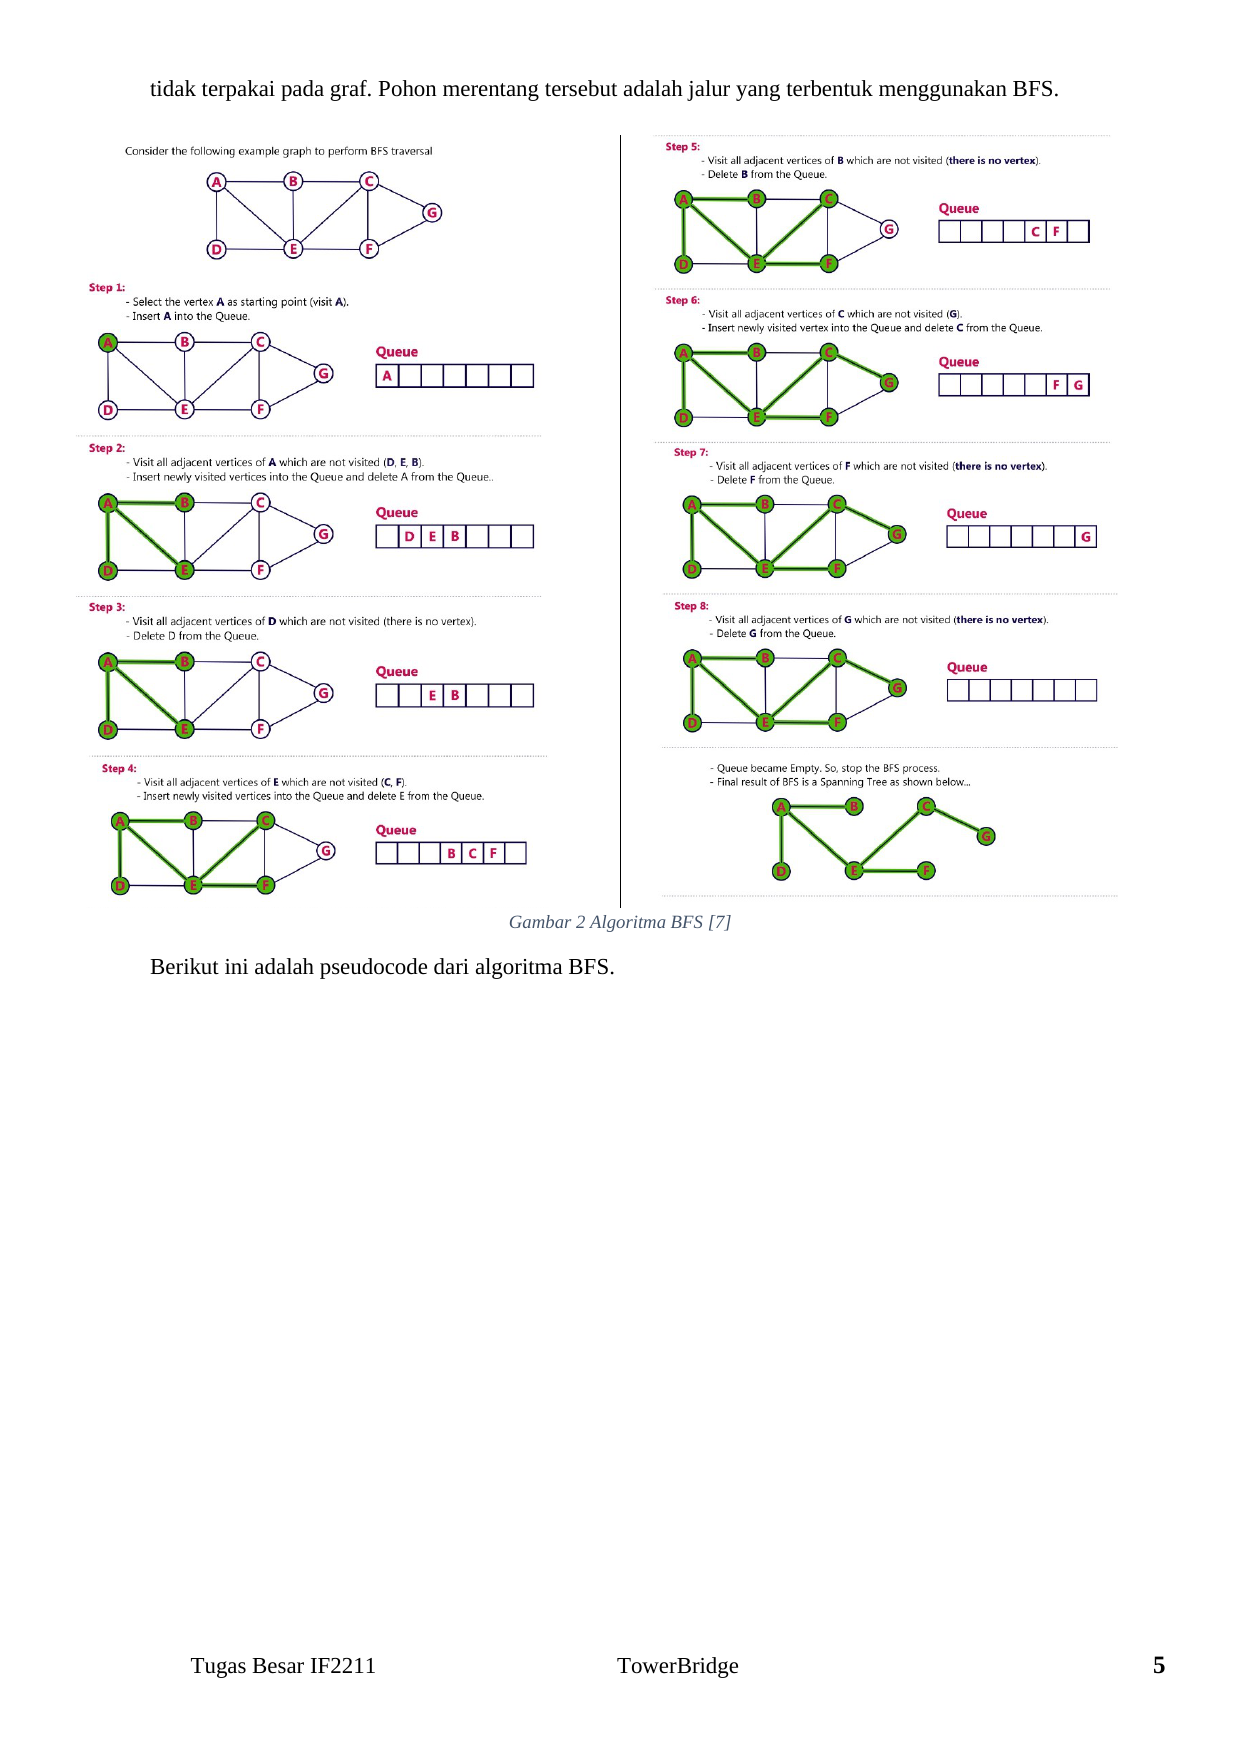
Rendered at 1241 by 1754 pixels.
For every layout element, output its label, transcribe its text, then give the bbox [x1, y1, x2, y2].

picture [75, 135, 542, 746]
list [112, 75, 1165, 101]
text Berikut ini adalah pseudocode dari algoritma BFS. [75, 953, 1165, 980]
picture [75, 749, 561, 908]
text Gambar 2 Algoritma BFS [7] [75, 911, 1165, 932]
picture [639, 135, 1124, 906]
